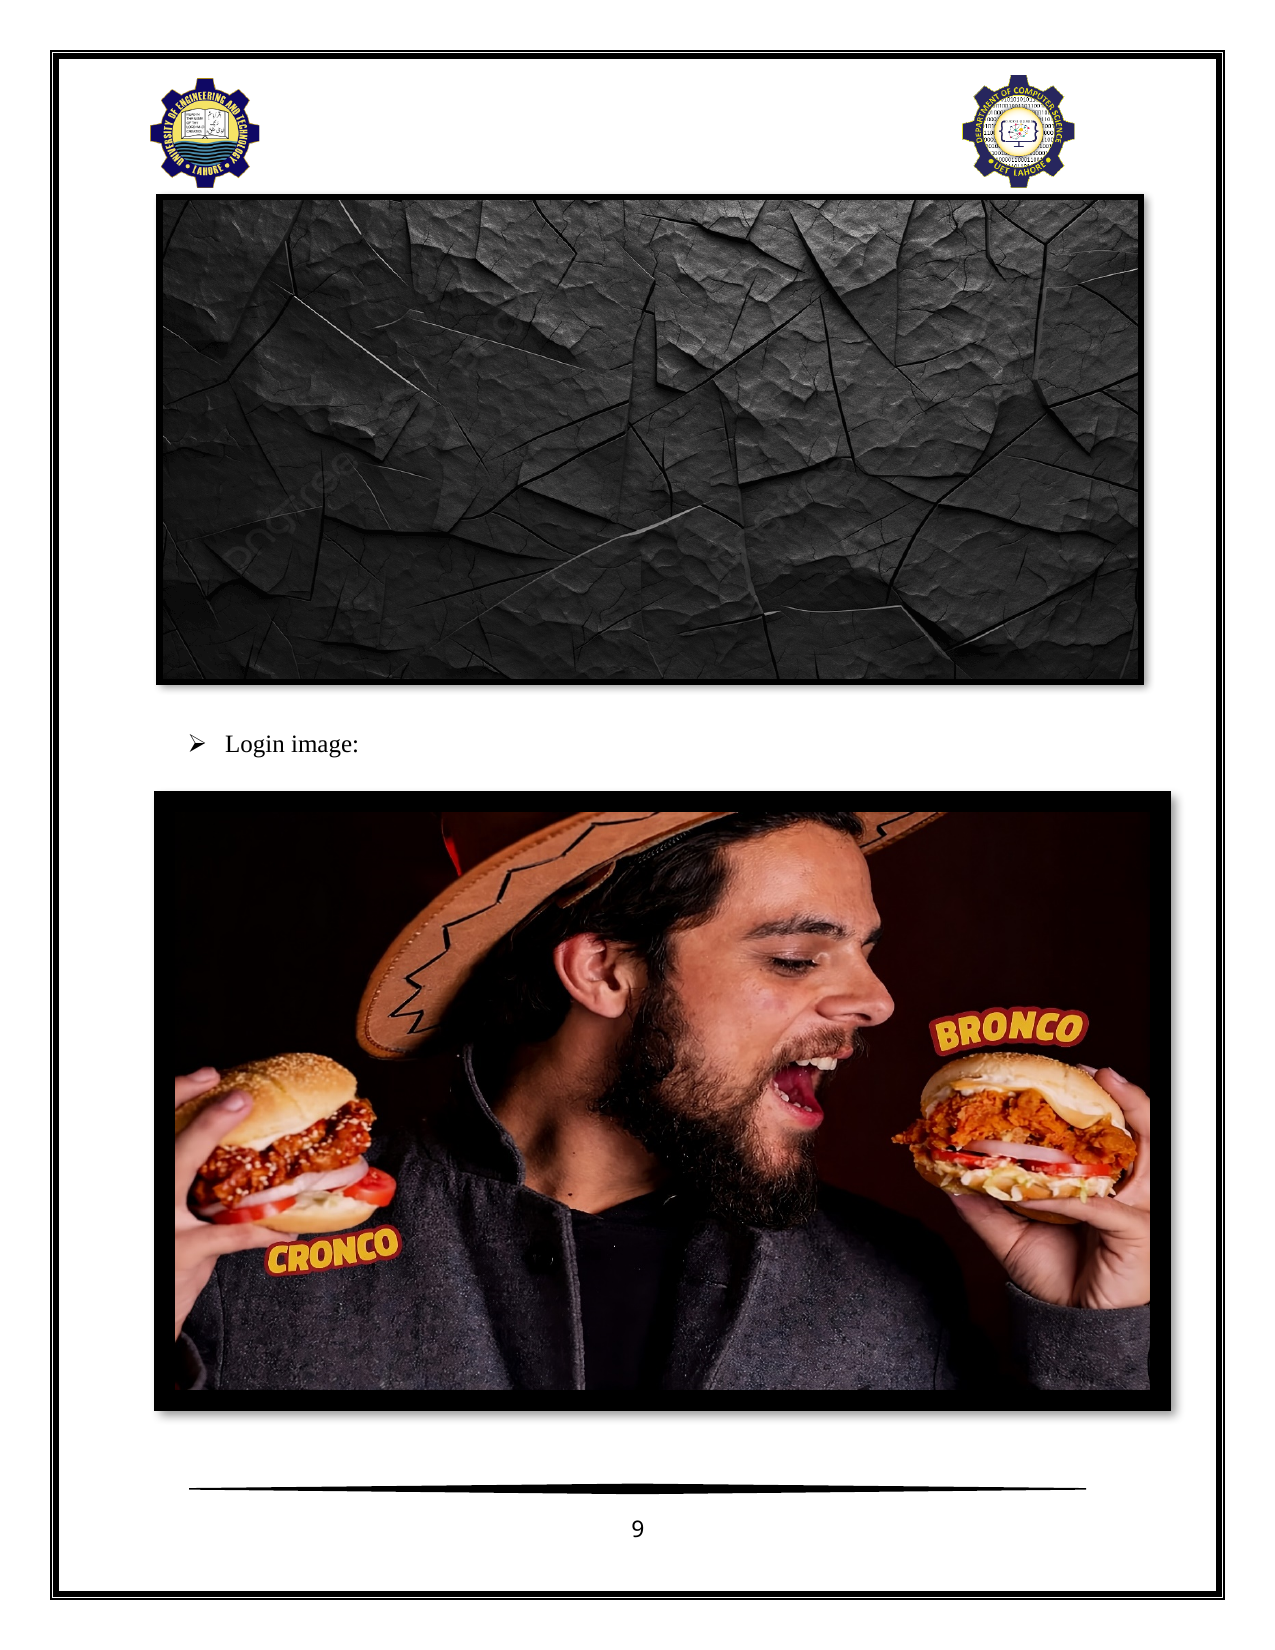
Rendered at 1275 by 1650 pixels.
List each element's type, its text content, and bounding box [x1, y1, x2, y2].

picture [962, 75, 1075, 188]
list Login image: [187, 729, 1125, 758]
picture [175, 812, 1150, 1390]
picture [150, 78, 260, 188]
picture [163, 200, 1138, 679]
